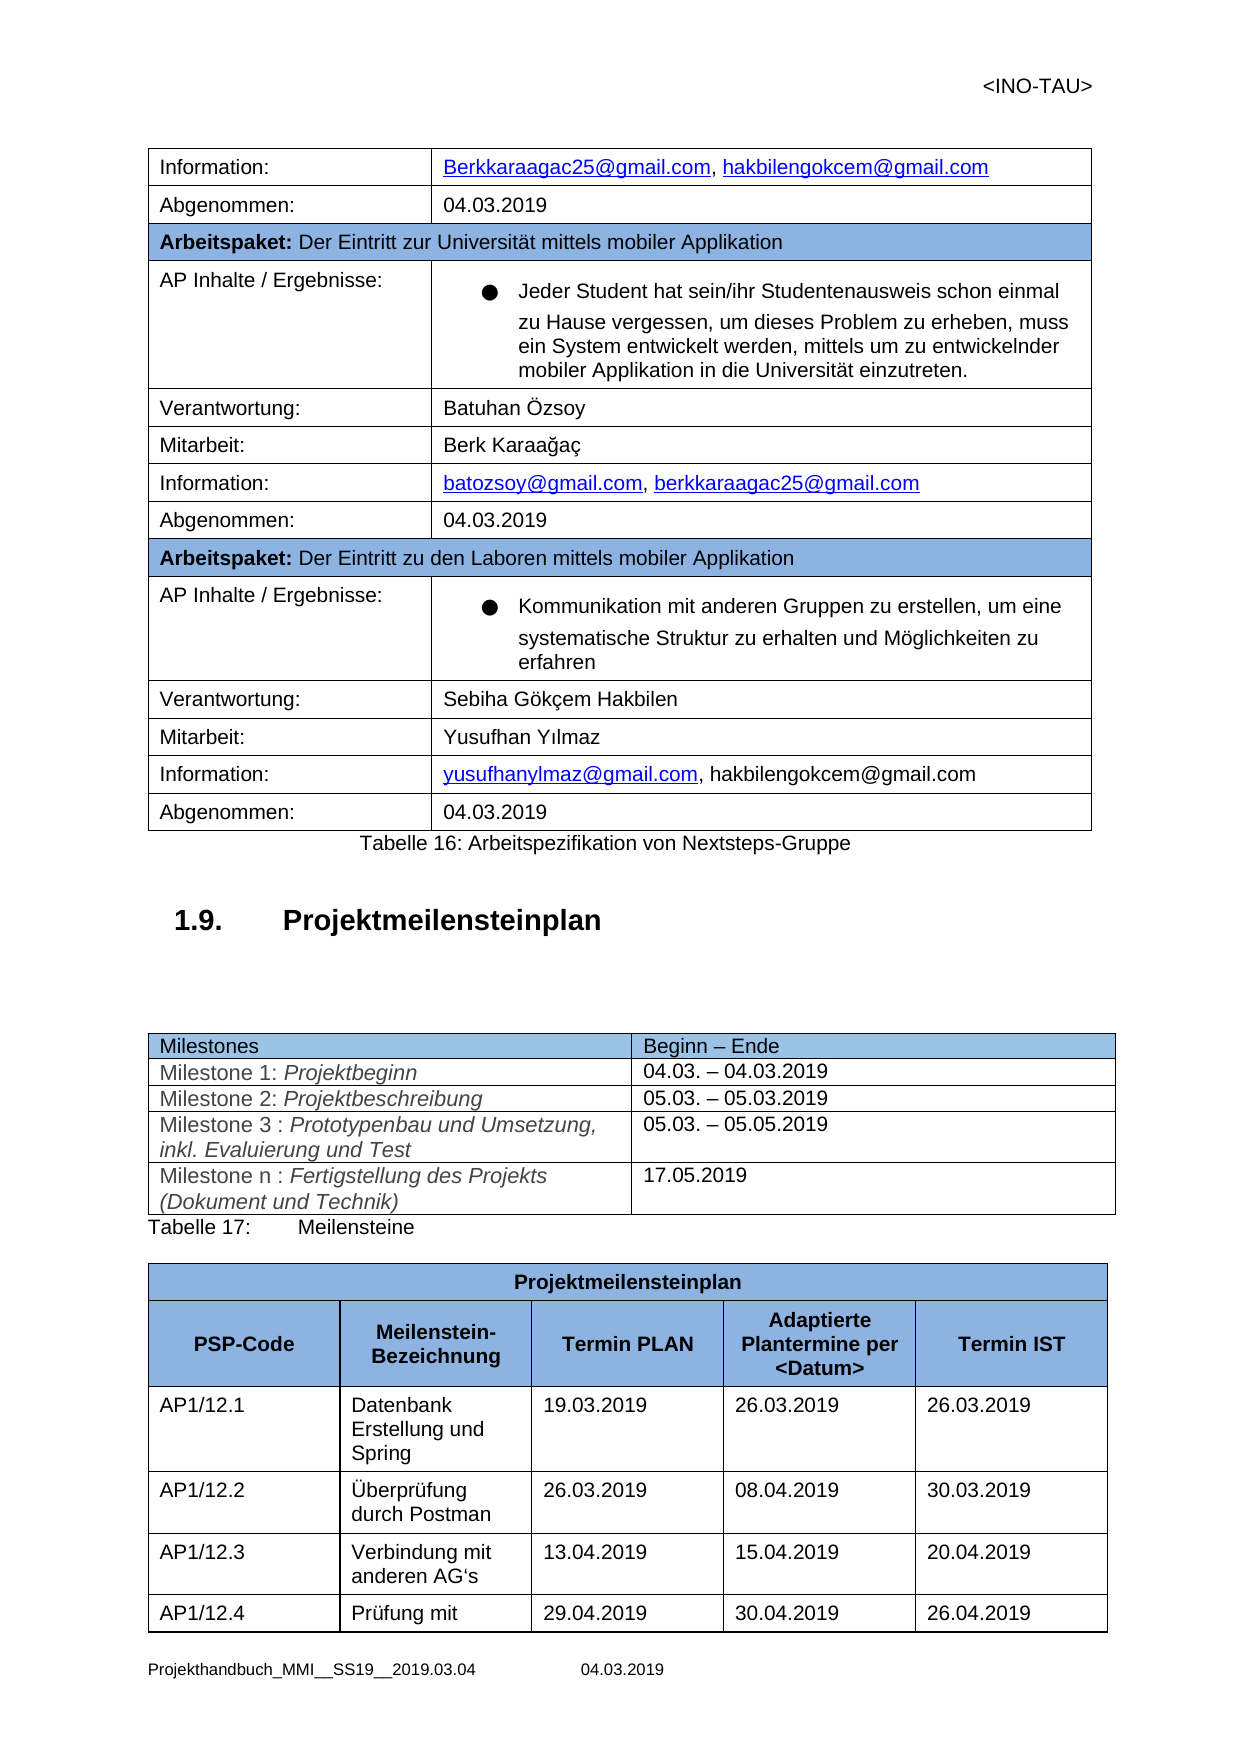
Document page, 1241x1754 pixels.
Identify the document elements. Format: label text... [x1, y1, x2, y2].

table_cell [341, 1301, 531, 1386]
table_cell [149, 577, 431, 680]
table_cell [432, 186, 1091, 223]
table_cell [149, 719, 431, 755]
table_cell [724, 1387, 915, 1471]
text Tabelle 17: Meilensteine [148, 1215, 1063, 1239]
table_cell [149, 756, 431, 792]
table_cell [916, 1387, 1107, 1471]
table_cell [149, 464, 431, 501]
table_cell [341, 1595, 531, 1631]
text Tabelle 16: Arbeitspezifikation von Nextsteps-Gruppe [148, 831, 1063, 855]
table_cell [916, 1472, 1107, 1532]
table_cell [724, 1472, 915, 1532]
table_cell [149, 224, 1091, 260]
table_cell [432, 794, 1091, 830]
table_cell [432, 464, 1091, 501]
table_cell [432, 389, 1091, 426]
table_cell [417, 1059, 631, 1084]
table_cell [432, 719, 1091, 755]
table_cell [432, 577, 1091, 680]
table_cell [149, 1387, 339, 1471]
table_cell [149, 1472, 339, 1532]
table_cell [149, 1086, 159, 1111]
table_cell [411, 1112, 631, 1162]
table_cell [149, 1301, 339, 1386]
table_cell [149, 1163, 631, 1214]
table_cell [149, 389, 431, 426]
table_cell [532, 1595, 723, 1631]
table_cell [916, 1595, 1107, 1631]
subtitle Projektmeilensteinplan [223, 903, 1063, 936]
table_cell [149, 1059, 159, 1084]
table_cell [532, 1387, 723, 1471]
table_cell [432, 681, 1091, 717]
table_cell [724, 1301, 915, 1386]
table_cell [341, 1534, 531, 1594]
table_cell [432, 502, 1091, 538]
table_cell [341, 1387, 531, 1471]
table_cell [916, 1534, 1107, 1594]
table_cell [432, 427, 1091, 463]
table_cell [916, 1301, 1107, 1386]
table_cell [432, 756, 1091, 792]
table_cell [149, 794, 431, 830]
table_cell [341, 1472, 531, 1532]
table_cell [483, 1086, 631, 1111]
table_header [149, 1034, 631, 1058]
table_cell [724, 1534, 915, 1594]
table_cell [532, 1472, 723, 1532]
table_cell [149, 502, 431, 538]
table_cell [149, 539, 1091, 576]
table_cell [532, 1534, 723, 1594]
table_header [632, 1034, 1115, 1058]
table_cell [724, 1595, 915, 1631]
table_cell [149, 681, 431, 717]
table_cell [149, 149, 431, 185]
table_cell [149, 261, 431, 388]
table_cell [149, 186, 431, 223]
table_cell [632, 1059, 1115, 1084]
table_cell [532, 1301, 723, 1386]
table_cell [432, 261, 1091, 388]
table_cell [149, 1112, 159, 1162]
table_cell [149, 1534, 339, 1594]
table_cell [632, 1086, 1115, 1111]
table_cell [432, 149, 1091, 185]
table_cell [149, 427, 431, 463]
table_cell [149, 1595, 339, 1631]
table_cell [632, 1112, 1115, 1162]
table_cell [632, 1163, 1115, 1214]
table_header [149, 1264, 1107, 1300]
